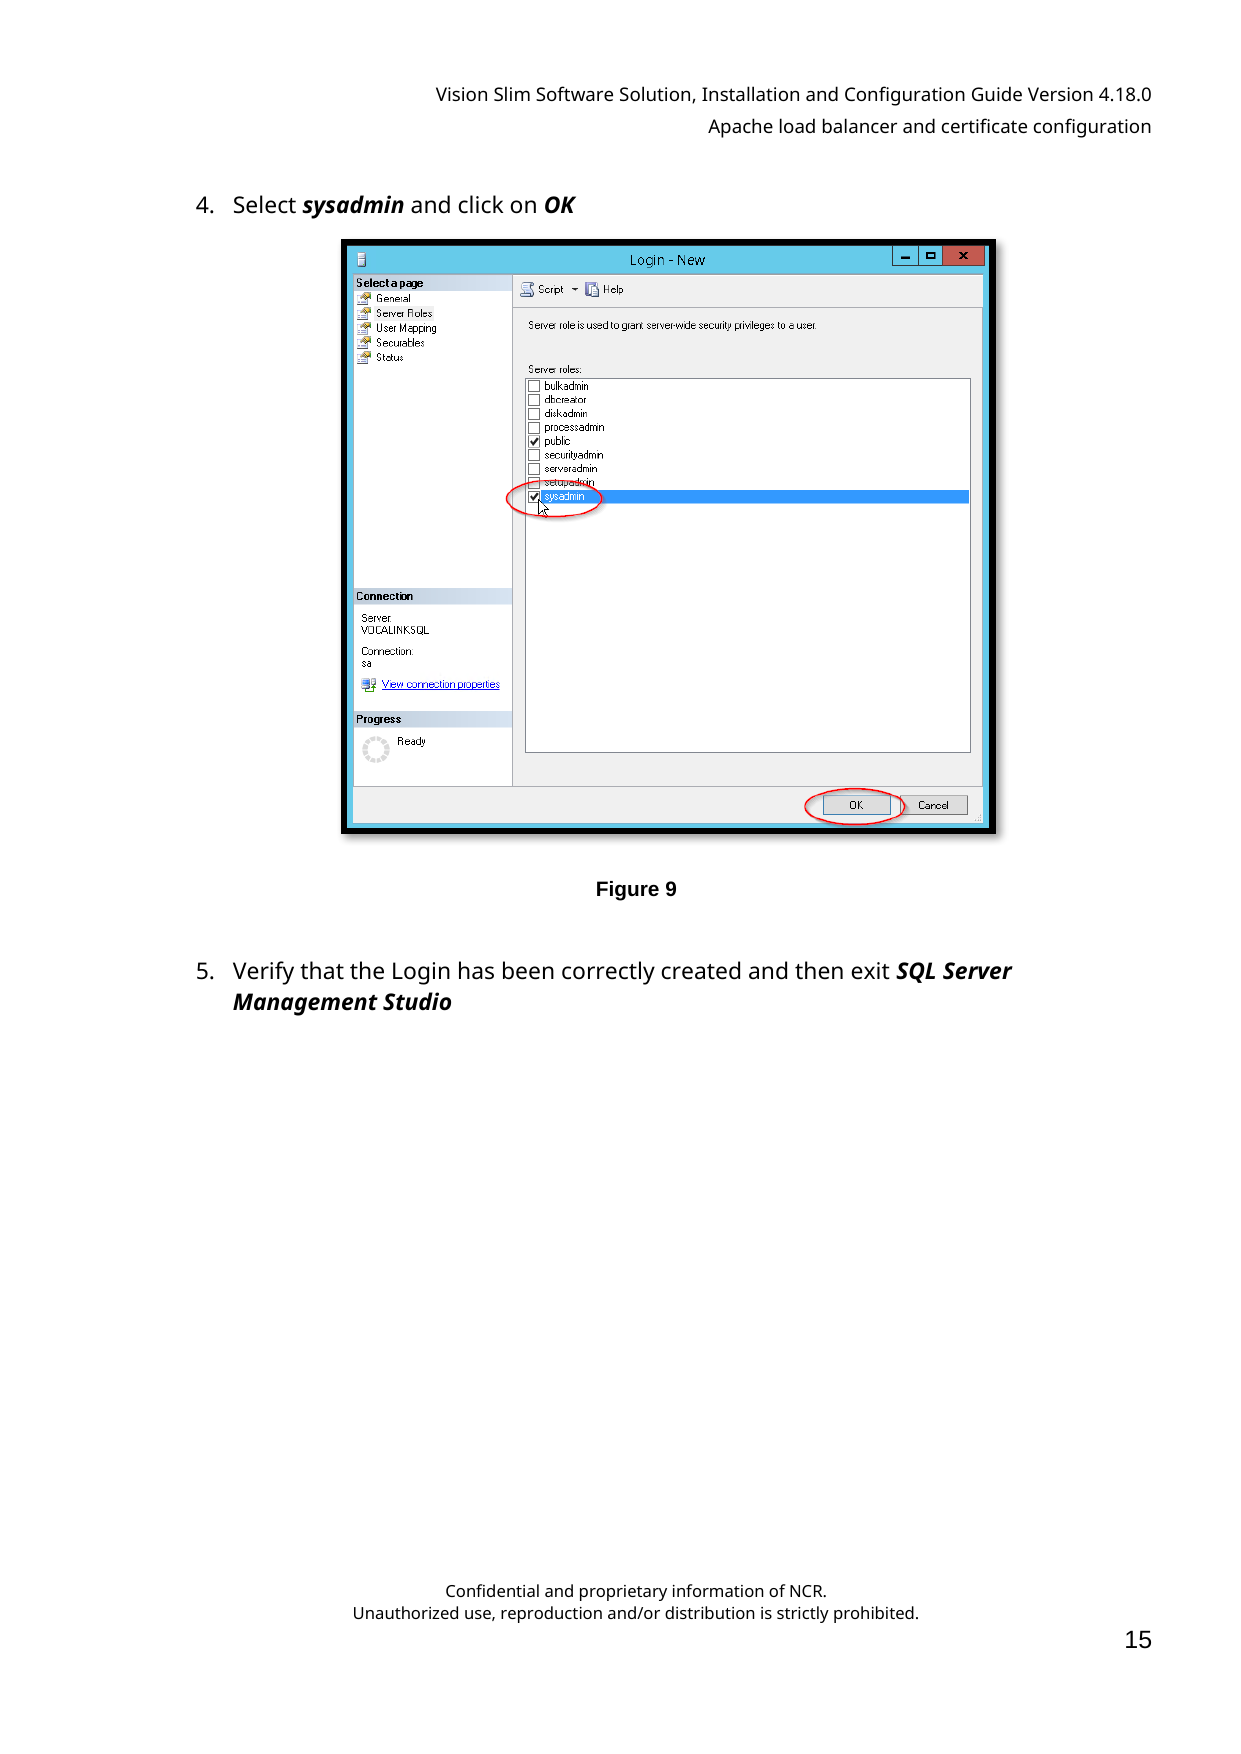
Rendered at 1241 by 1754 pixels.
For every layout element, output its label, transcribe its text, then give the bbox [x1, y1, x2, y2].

text Figure 9 [121, 877, 1152, 901]
picture [347, 245, 989, 828]
list Select sysadmin and click on OK [196, 189, 1152, 220]
list Verify that the Login has been correctly created and then exit SQL Server Management Studio [196, 954, 1152, 1017]
